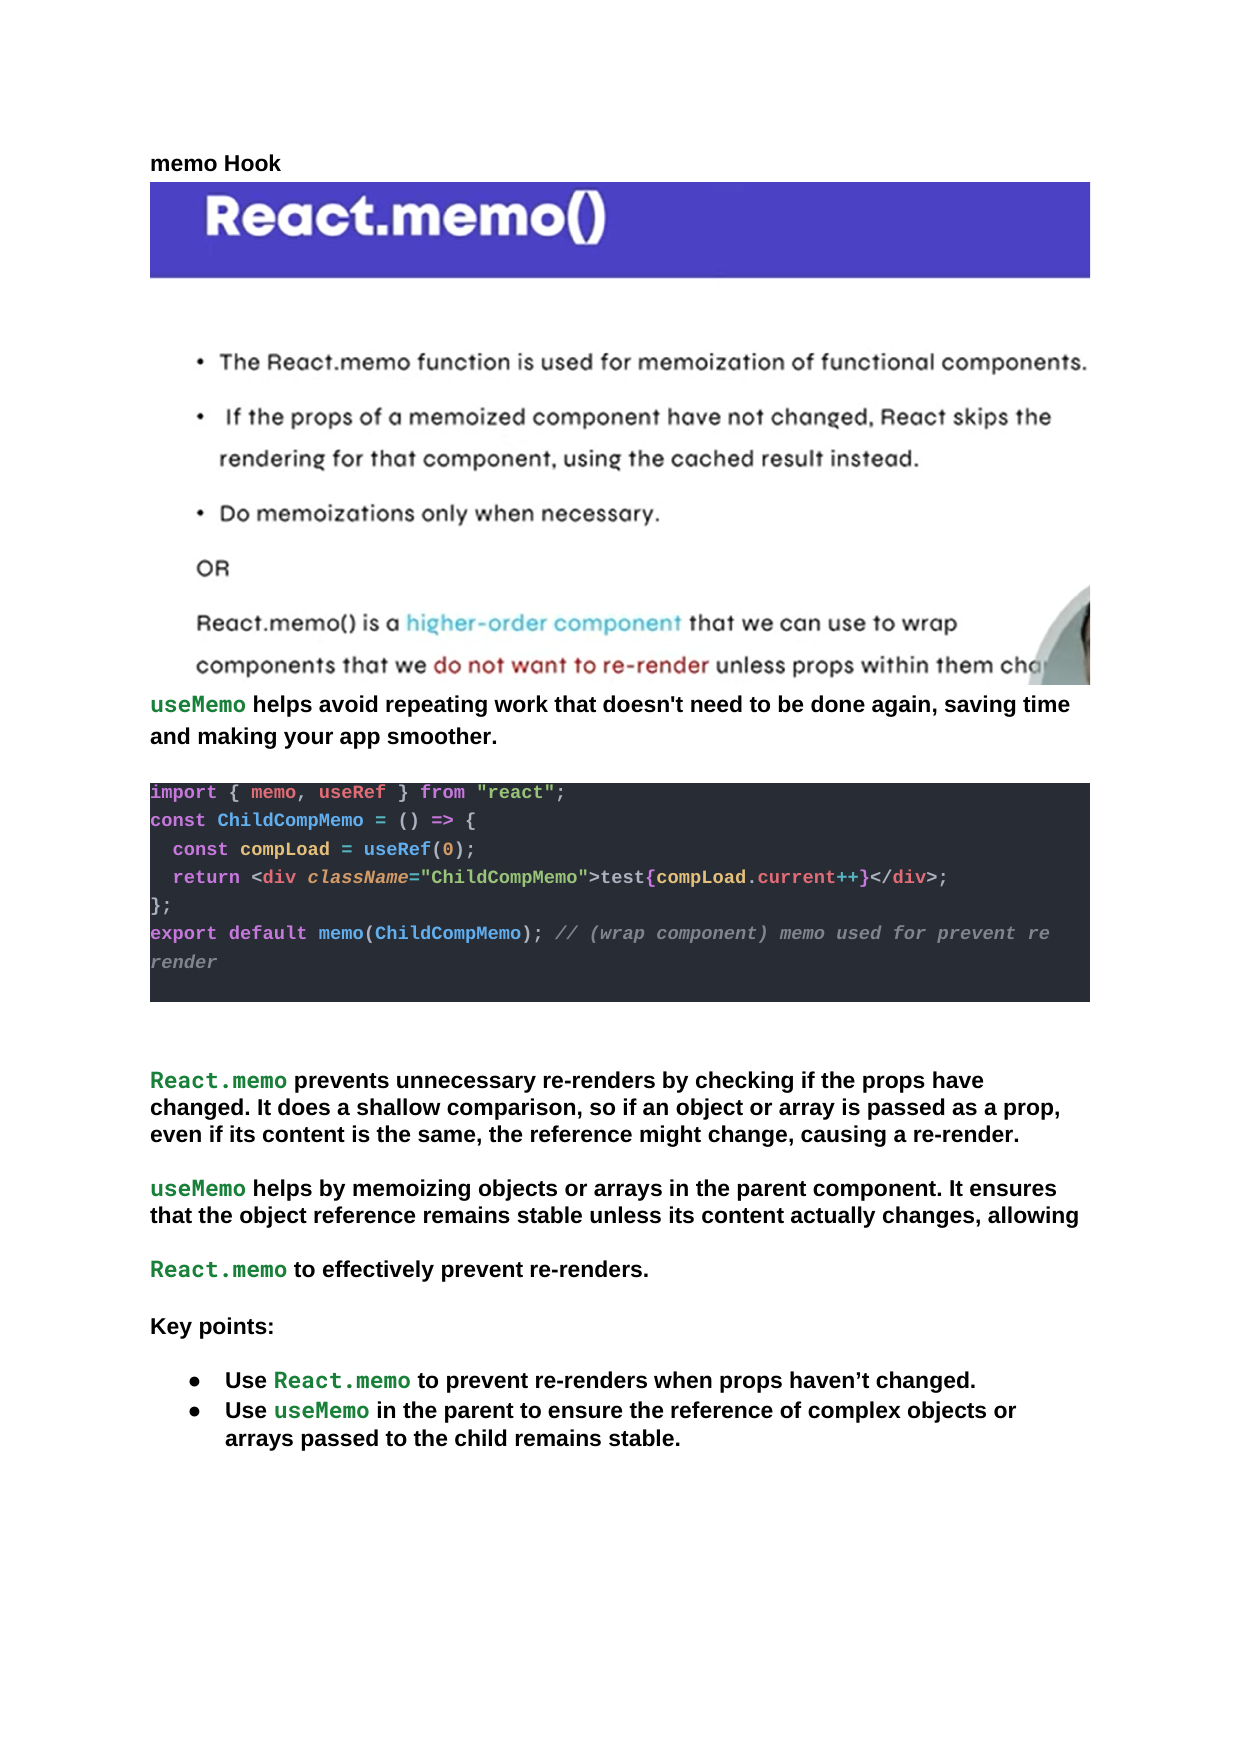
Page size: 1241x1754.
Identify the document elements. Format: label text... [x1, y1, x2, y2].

text React.memo to effectively prevent re-renders. [150, 1253, 1090, 1284]
text Key points: [150, 1313, 1090, 1339]
text import { memo, useRef } from "react"; [150, 783, 1090, 804]
title memo Hook [150, 150, 1090, 176]
text }; [150, 896, 1090, 917]
text const compLoad = useRef(0); [150, 839, 1090, 861]
text const ChildCompMemo = () => { [150, 811, 1090, 832]
text export default memo(ChildCompMemo); // (wrap component) memo used for prevent re render [150, 924, 1090, 974]
list Use React.memo to prevent re-renders when props haven’t changed. [187, 1364, 1090, 1394]
text useMemo helps avoid repeating work that doesn't need to be done again, saving time and making your app smoother. [150, 688, 1090, 749]
picture [150, 182, 1091, 685]
text useMemo helps by memoizing objects or arrays in the parent component. It ensures that the object reference remains stable unless its content actually changes, allowing [150, 1172, 1090, 1228]
list Use useMemo in the parent to ensure the reference of complex objects or arrays passed to the child remains stable. [187, 1394, 1090, 1451]
text return <div className="ChildCompMemo">test{compLoad.current++}</div>; [150, 868, 1090, 889]
text React.memo prevents unnecessary re-renders by checking if the props have changed. It does a shallow comparison, so if an object or array is passed as a prop, even if its content is the same, the reference might change, causing a re-render. [150, 1064, 1090, 1147]
